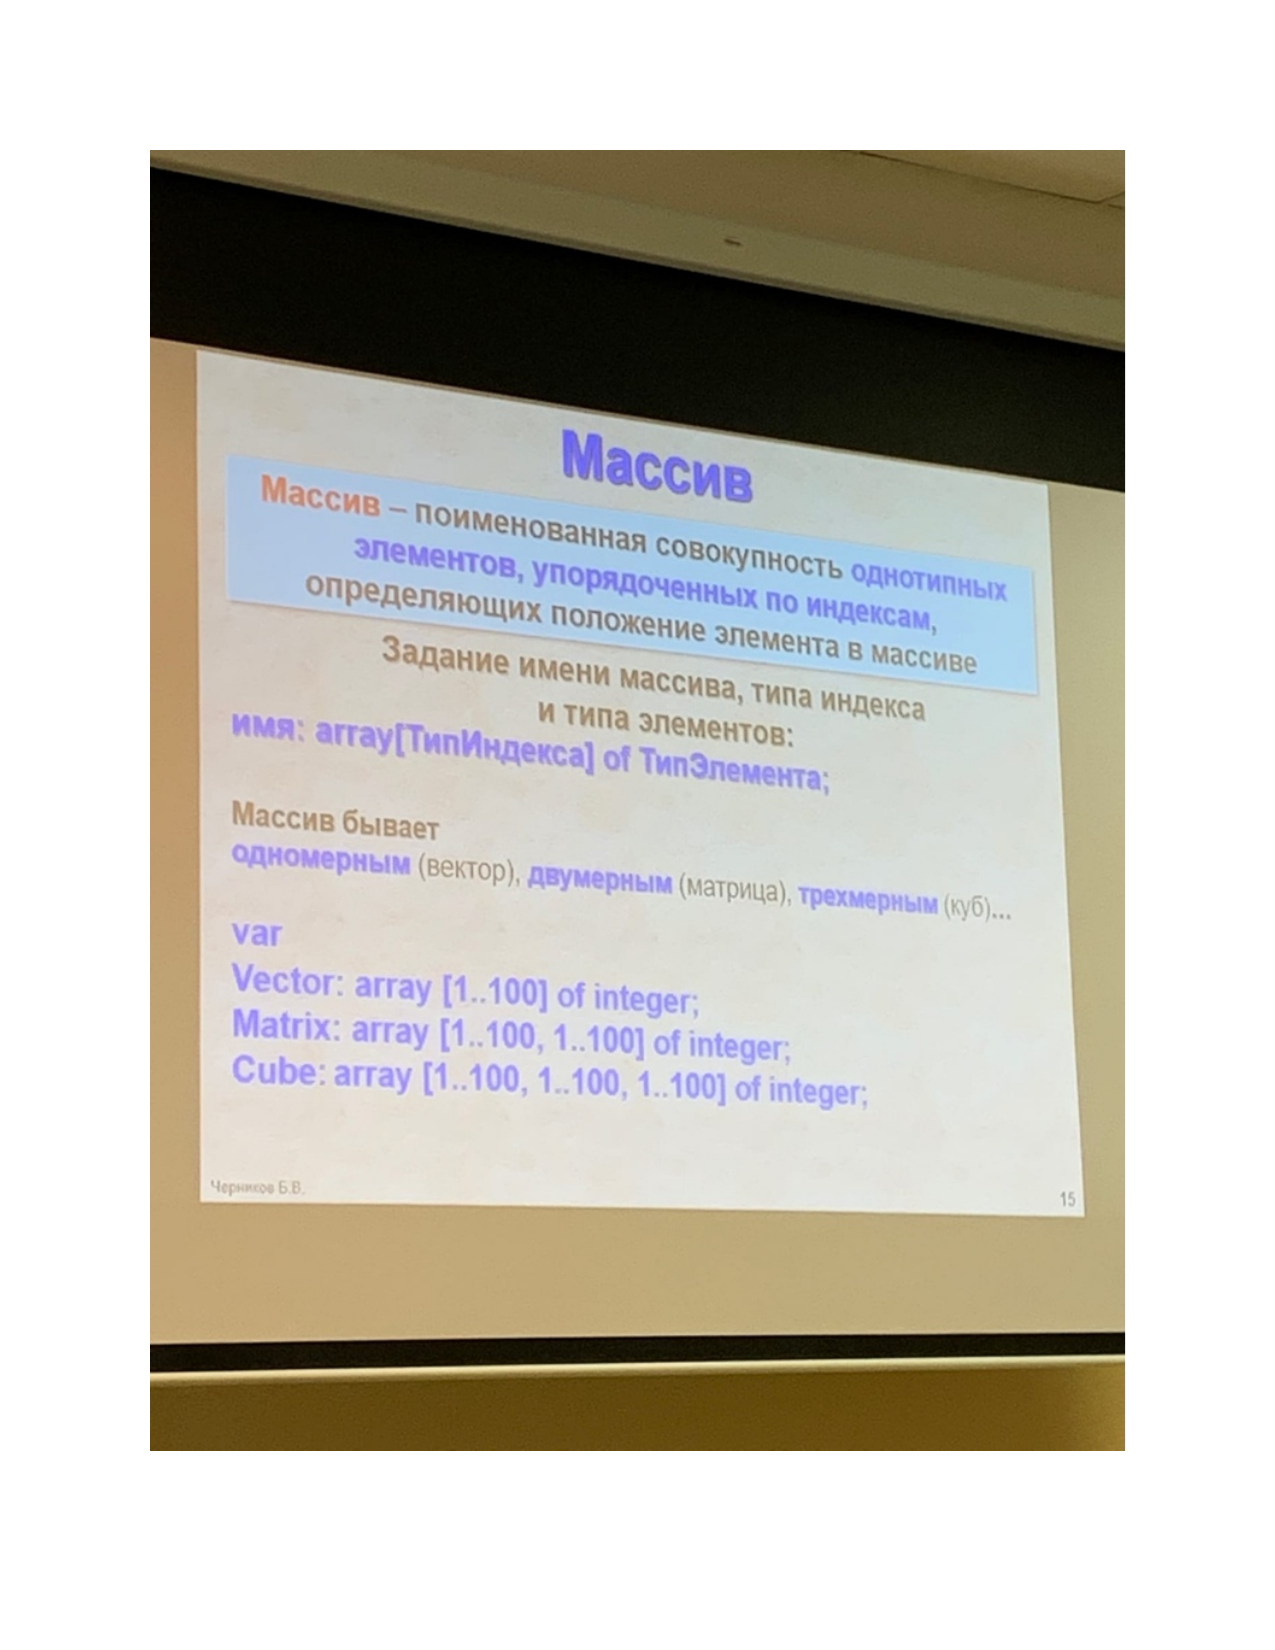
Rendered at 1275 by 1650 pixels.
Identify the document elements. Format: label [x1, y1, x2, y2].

picture [150, 150, 1125, 1451]
